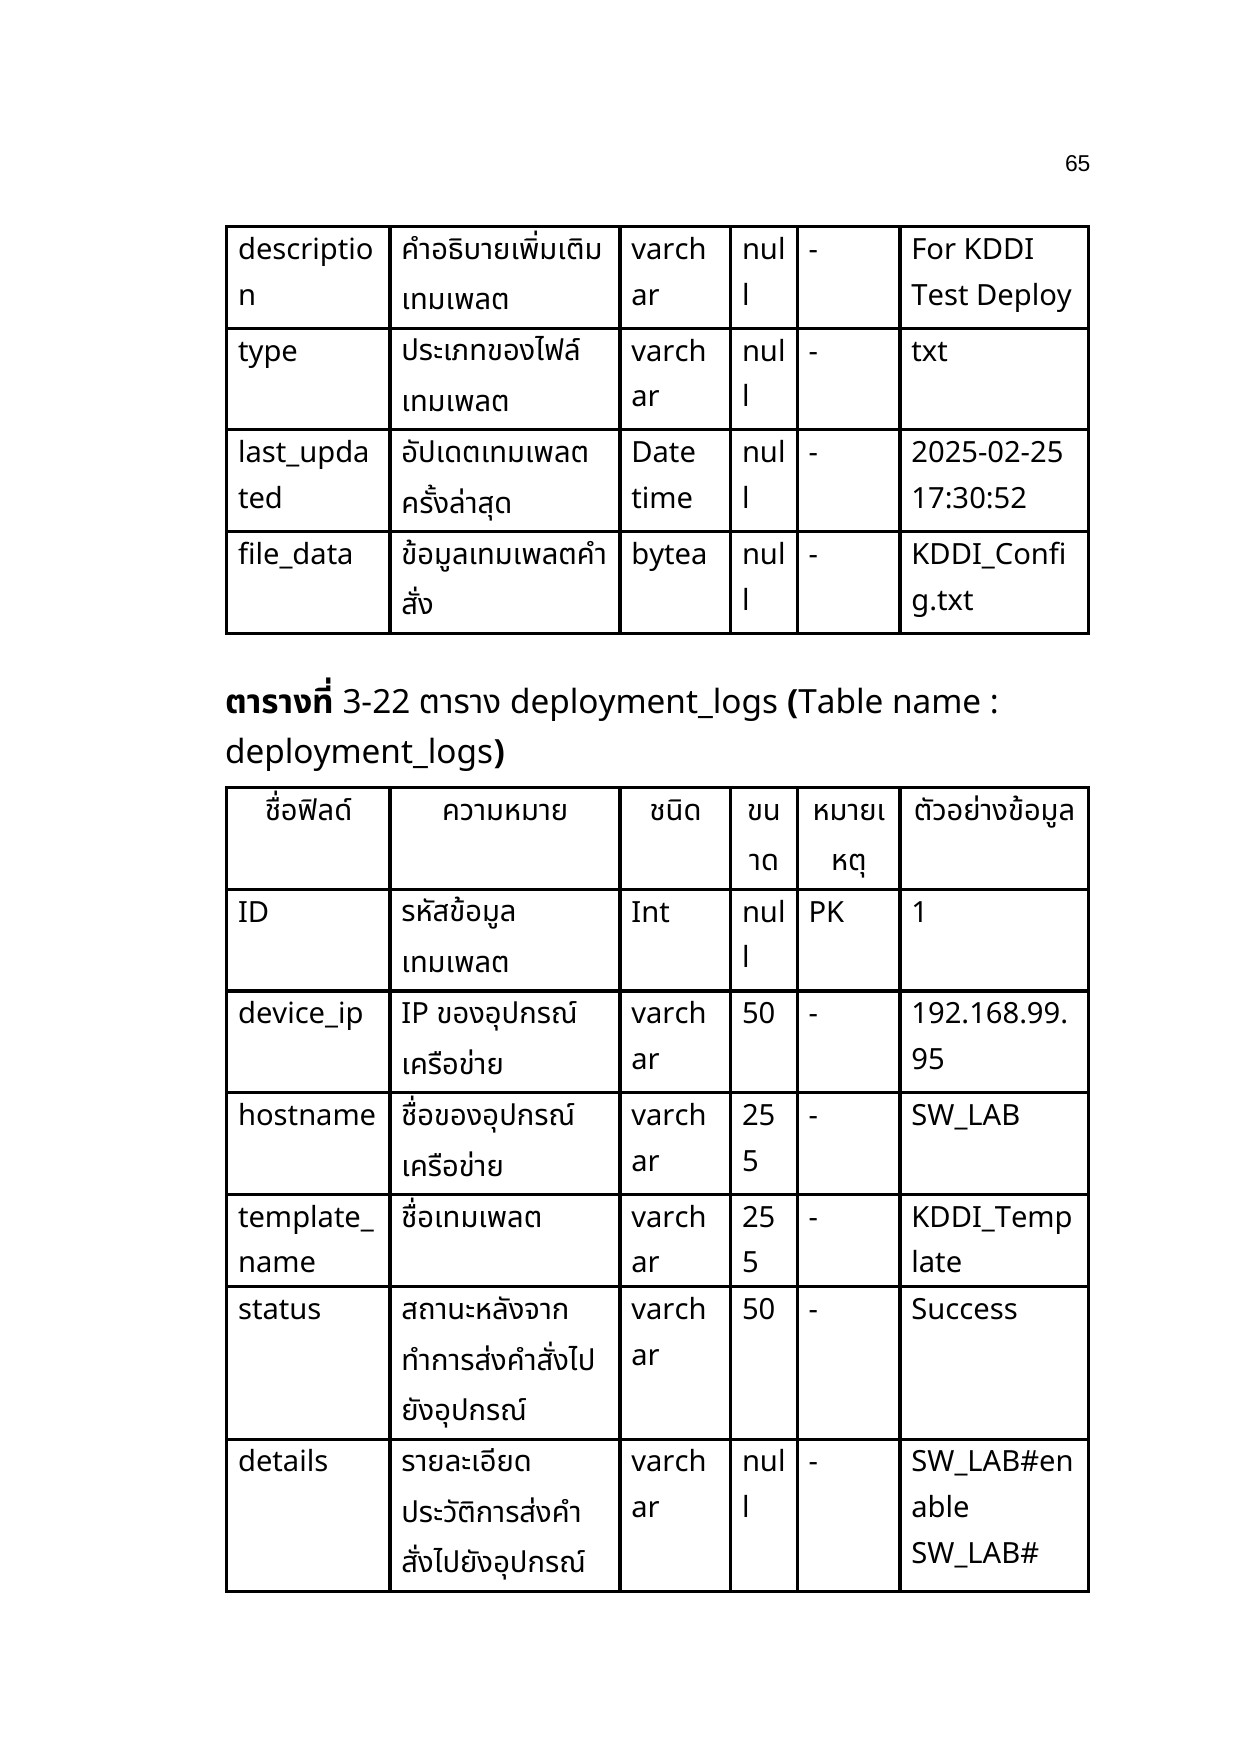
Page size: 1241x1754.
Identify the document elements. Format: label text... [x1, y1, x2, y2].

table_cell description [228, 228, 388, 327]
table_cell Date time [622, 431, 729, 530]
table_cell varchar [622, 993, 729, 1091]
table_cell null [732, 1441, 796, 1590]
table_cell 1 [902, 891, 1087, 989]
table_cell varchar [622, 1288, 729, 1437]
table_cell KDDI_Template [902, 1196, 1087, 1285]
table_header หมายเหตุ [799, 789, 898, 888]
table_cell ID [228, 891, 388, 989]
table_cell - [799, 330, 898, 428]
table_cell 2025-02-25 17:30:52 [902, 431, 1087, 530]
table_cell Int [622, 891, 729, 989]
table_cell KDDI_Config.txt [902, 533, 1087, 632]
table_cell - [799, 1288, 898, 1437]
table_cell device_ip [228, 993, 388, 1091]
table_cell - [799, 993, 898, 1091]
table_cell null [732, 431, 796, 530]
table_header ชื่อฟิลด์ [228, 789, 388, 888]
table_cell - [799, 1441, 898, 1590]
table_cell last_updated [228, 431, 388, 530]
table_cell ชื่อของอุปกรณ์เครือข่าย [392, 1094, 618, 1193]
table_cell file_data [228, 533, 388, 632]
table_cell PK [799, 891, 898, 989]
table_cell status [228, 1288, 388, 1437]
table_header ความหมาย [392, 789, 618, 888]
table_header ขนาด [732, 789, 796, 888]
table_cell 192.168.99.95 [902, 993, 1087, 1091]
table_cell 50 [732, 1288, 796, 1437]
table_cell null [732, 330, 796, 428]
table_cell Success [902, 1288, 1087, 1437]
table_cell ข้อมูลเทมเพลตคำสั่ง [392, 533, 618, 632]
table_cell null [732, 533, 796, 632]
table_cell type [228, 330, 388, 428]
table_cell ชื่อเทมเพลต [392, 1196, 618, 1285]
table_cell bytea [622, 533, 729, 632]
table_cell 255 [732, 1196, 796, 1285]
table_cell varchar [622, 1196, 729, 1285]
table_cell - [799, 1094, 898, 1193]
table_cell For KDDI Test Deploy [902, 228, 1087, 327]
table_cell ประเภทของไฟล์เทมเพลต [392, 330, 618, 428]
table_cell สถานะหลังจากทำการส่งคำสั่งไปยังอุปกรณ์ [392, 1288, 618, 1437]
table_cell คำอธิบายเพิ่มเติมเทมเพลต [392, 228, 618, 327]
table_cell - [799, 431, 898, 530]
table_cell รหัสข้อมูลเทมเพลต [392, 891, 618, 989]
table_cell 255 [732, 1094, 796, 1193]
table_cell 50 [732, 993, 796, 1091]
table_cell varchar [622, 330, 729, 428]
table_cell varchar [622, 228, 729, 327]
table_cell template_name [228, 1196, 388, 1285]
table_cell details [228, 1441, 388, 1590]
table_cell null [732, 228, 796, 327]
table_cell hostname [228, 1094, 388, 1193]
table_cell SW_LAB#enable SW_LAB# [902, 1441, 1087, 1590]
table_cell อัปเดตเทมเพลตครั้งล่าสุด [392, 431, 618, 530]
text ตารางที่ 3-22 ตาราง deployment_logs (Table name : deployment_logs) [225, 677, 1090, 773]
table_header ชนิด [622, 789, 729, 888]
table_cell varchar [622, 1094, 729, 1193]
table_cell SW_LAB [902, 1094, 1087, 1193]
table_header ตัวอย่างข้อมูล [902, 789, 1087, 888]
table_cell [392, 1441, 618, 1590]
table_cell null [732, 891, 796, 989]
table_cell varchar [622, 1441, 729, 1590]
table_cell IP ของอุปกรณ์เครือข่าย [392, 993, 618, 1091]
table_cell - [799, 1196, 898, 1285]
table_cell - [799, 533, 898, 632]
table_cell - [799, 228, 898, 327]
table_cell txt [902, 330, 1087, 428]
